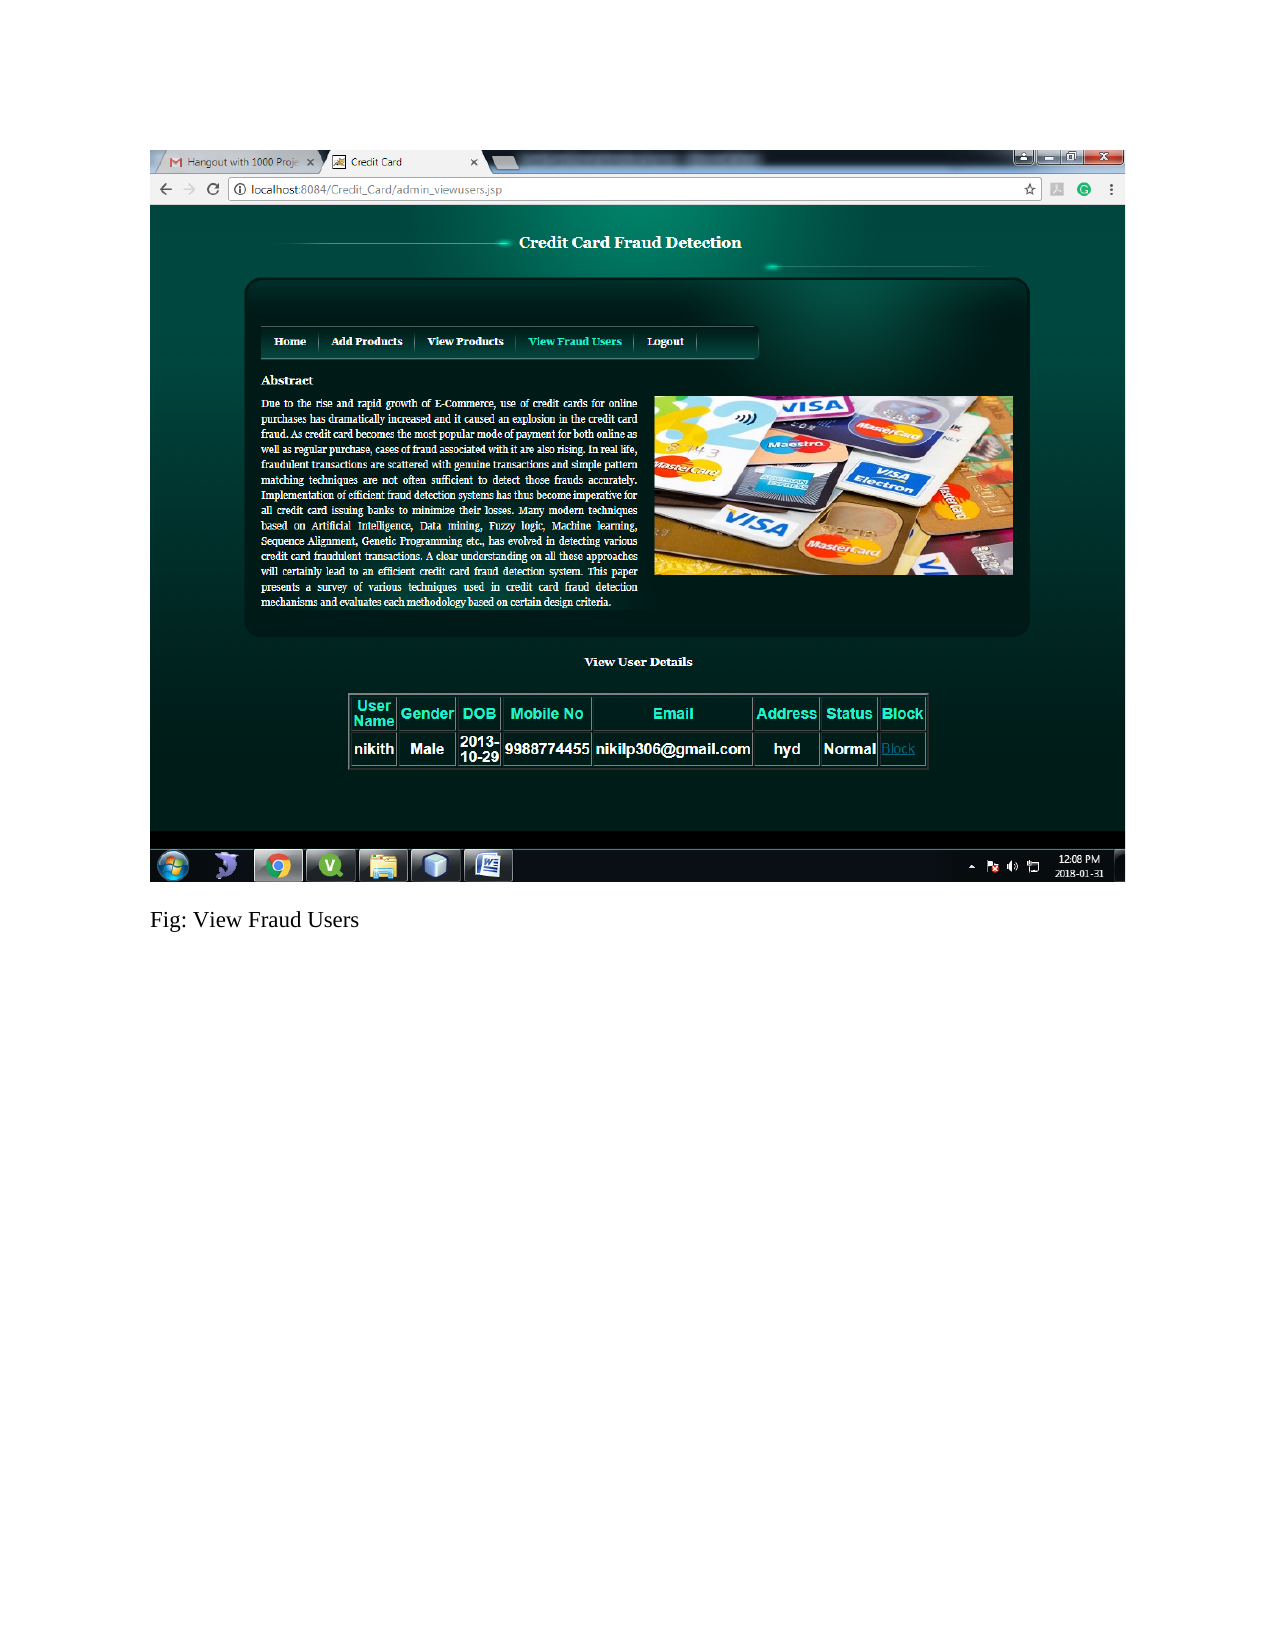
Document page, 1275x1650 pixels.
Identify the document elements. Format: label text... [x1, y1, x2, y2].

text Fig: View Fraud Users [150, 906, 1125, 933]
picture [150, 150, 1125, 882]
